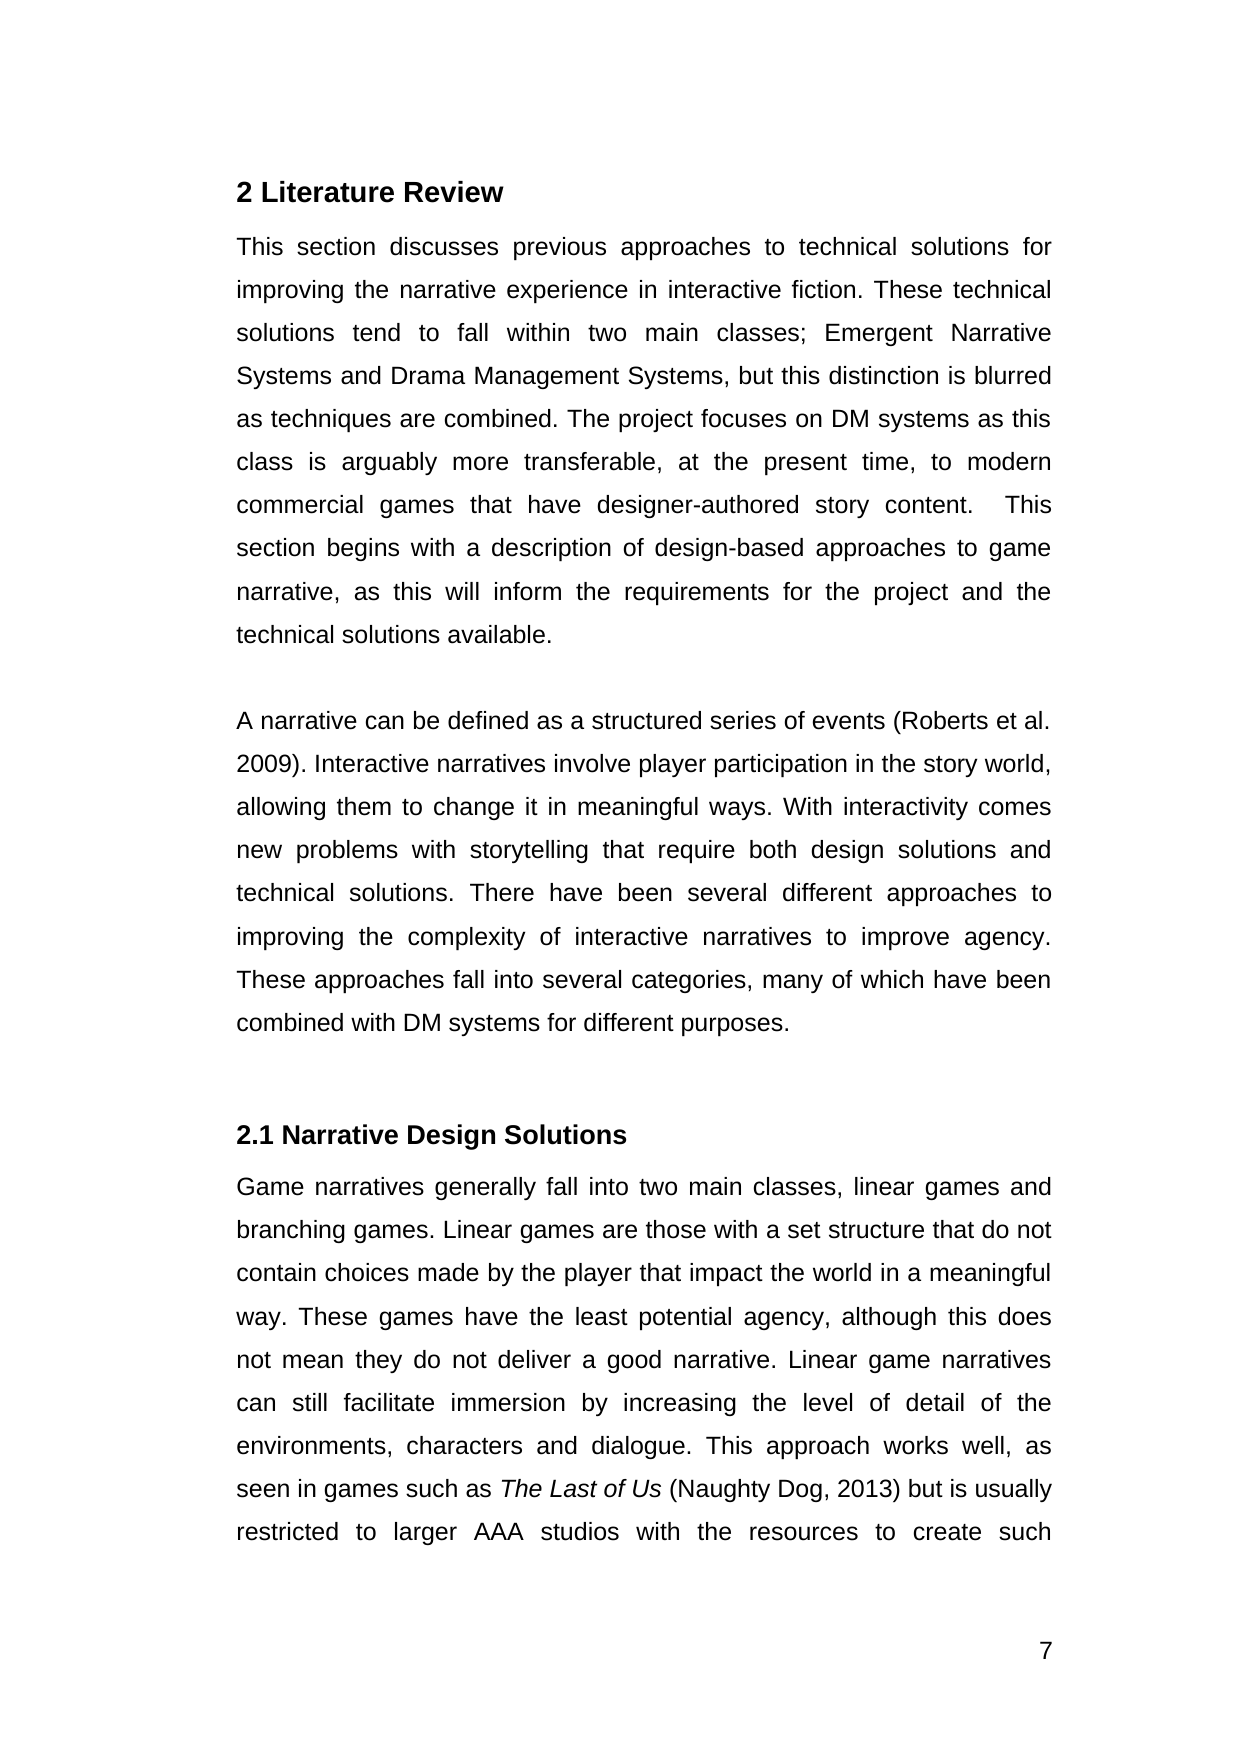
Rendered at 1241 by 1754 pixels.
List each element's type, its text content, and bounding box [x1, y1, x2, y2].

subtitle 2 Literature Review [236, 175, 1053, 208]
subtitle 2.1 Narrative Design Solutions [236, 1119, 1053, 1150]
text This section discusses previous approaches to technical solutions for improving the narrative experience in interactive fiction. These technical solutions tend to fall within two main classes; Emergent Narrative Systems and Drama Management Systems, but this distinction is blurred as techniques are combined. The project focuses on DM systems as this class is arguably more transferable, at the present time, to modern commercial games that have designer-authored story content. This section begins with a description of design-based approaches to game narrative, as this will inform the requirements for the project and the technical solutions available. [236, 232, 1053, 648]
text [236, 1172, 1053, 1546]
text A narrative can be defined as a structured series of events (Roberts et al. 2009). Interactive narratives involve player participation in the story world, allowing them to change it in meaningful ways. With interactivity comes new problems with storytelling that require both design solutions and technical solutions. There have been several different approaches to improving the complexity of interactive narratives to improve agency. These approaches fall into several categories, many of which have been combined with DM systems for different purposes. [236, 706, 1053, 1037]
